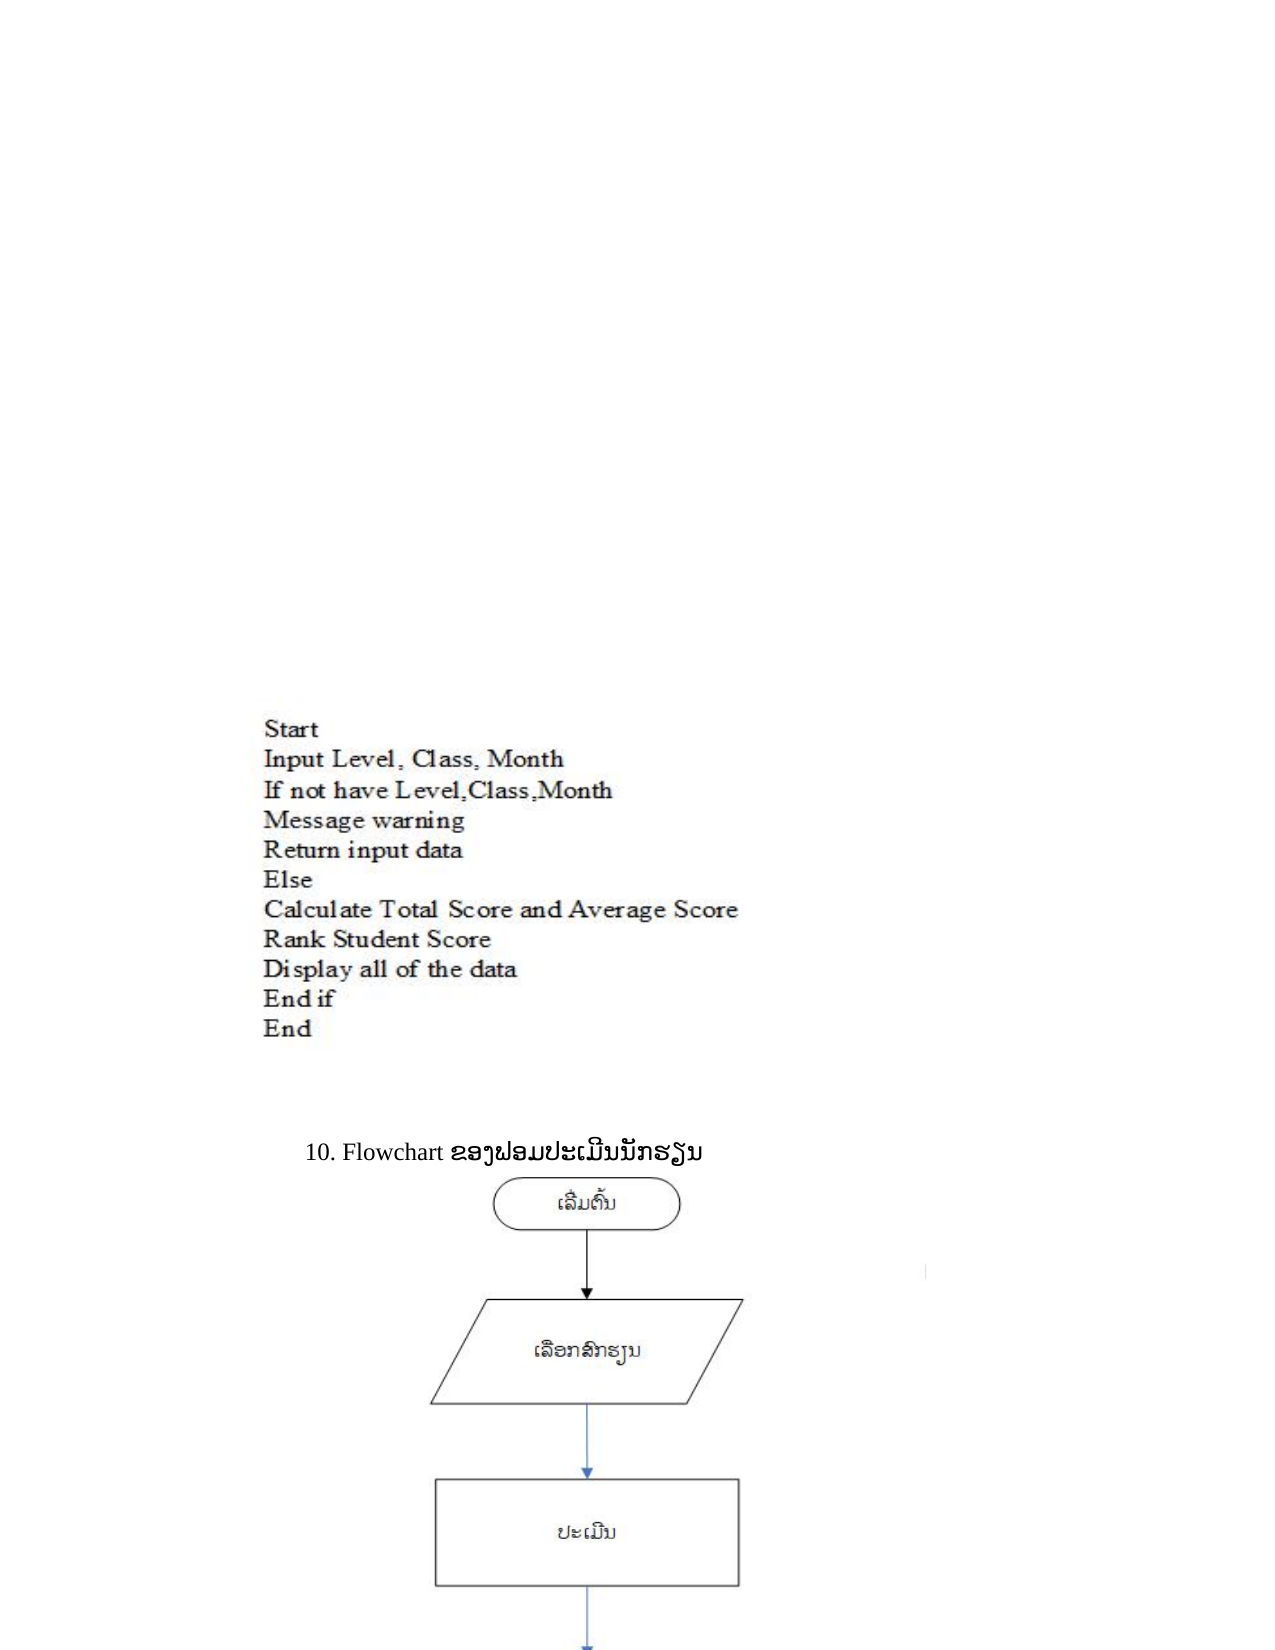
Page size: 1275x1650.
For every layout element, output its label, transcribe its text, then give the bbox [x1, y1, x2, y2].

picture [418, 1176, 927, 1650]
list Flowchart ຂອງຟອມປະເມີນນັກຮຽນ [304, 1137, 1125, 1166]
picture [248, 673, 1036, 1087]
